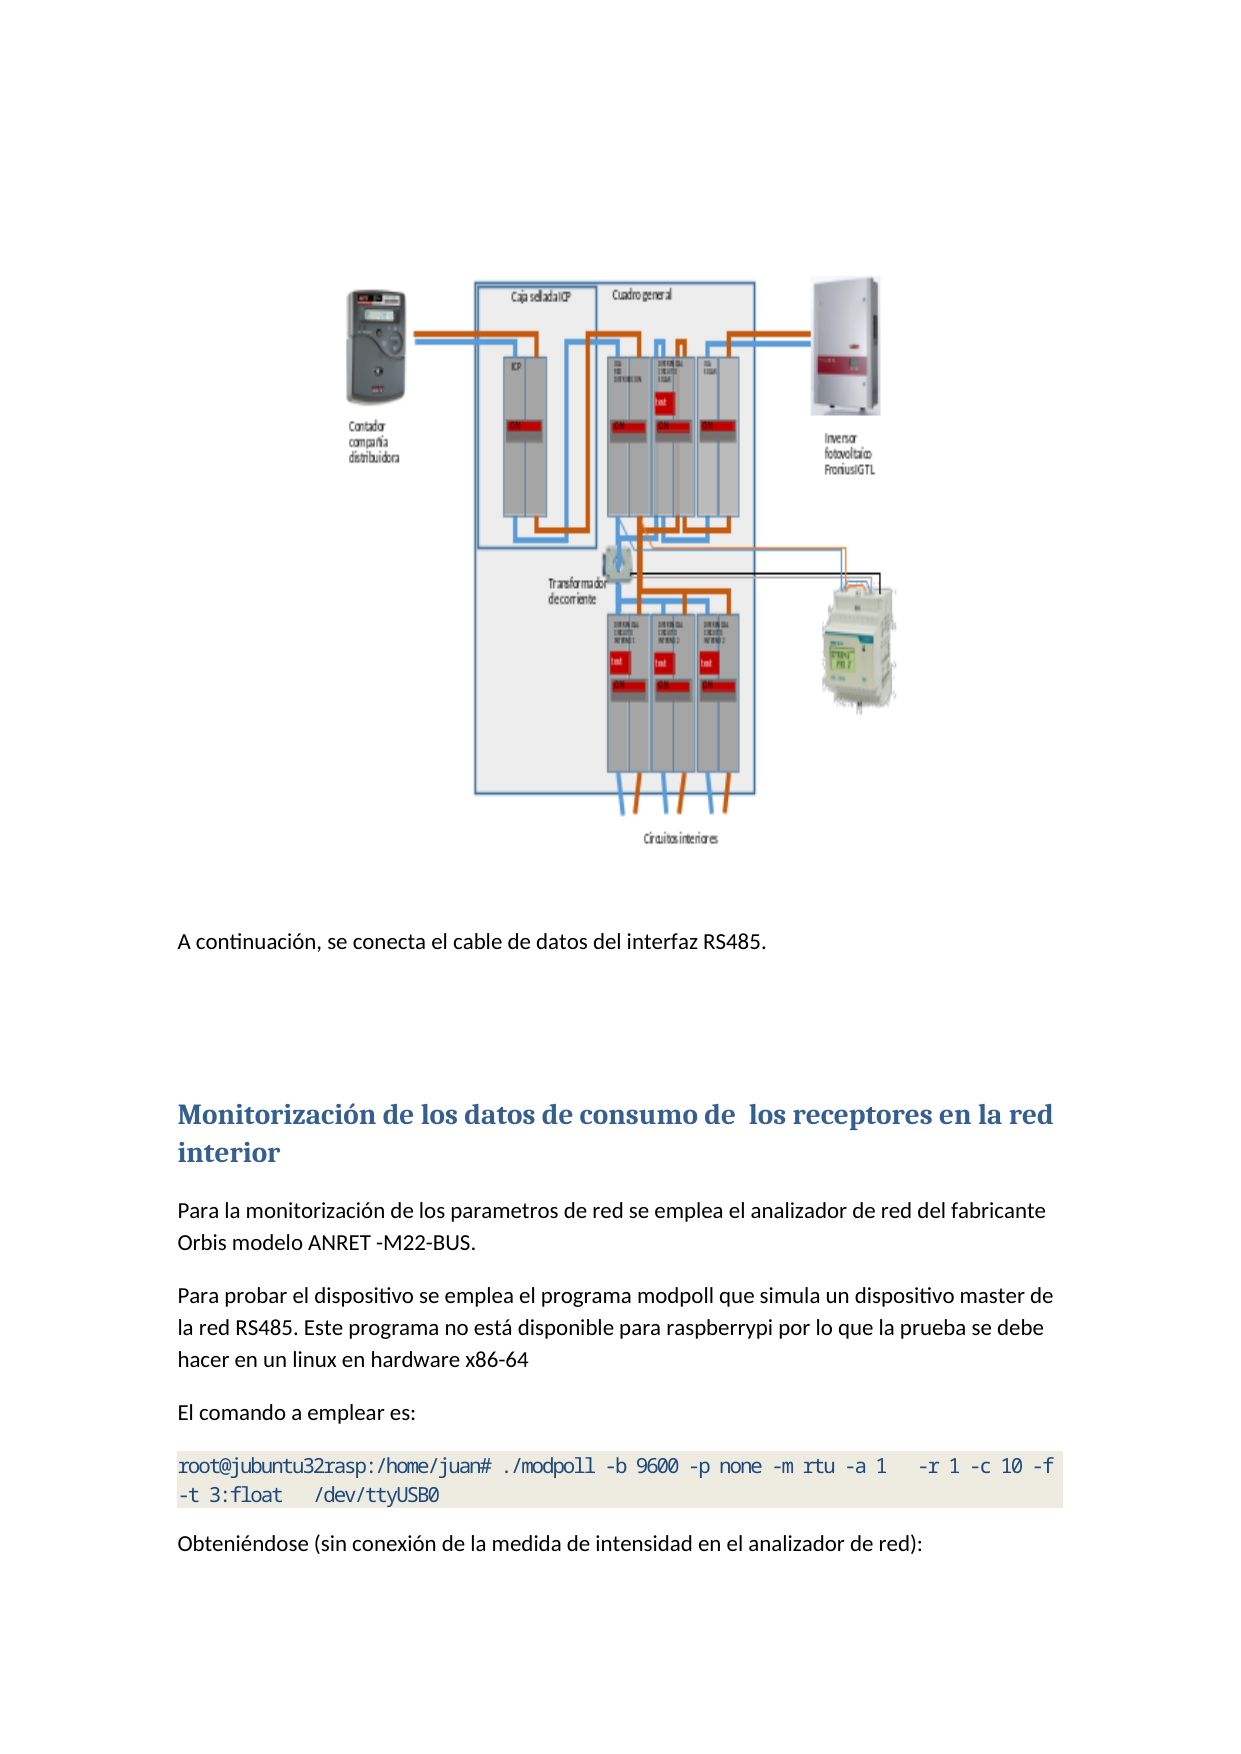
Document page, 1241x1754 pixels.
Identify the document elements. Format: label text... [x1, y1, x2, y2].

subtitle Monitorización de los datos de consumo de los receptores en la red interior [177, 1098, 1063, 1170]
text Para la monitorización de los parametros de red se emplea el analizador de red del fabricante Orbis modelo ANRET -M22-BUS. [177, 1196, 1063, 1256]
text root@jubuntu32rasp:/home/juan# ./modpoll -b 9600 -p none -m rtu -a 1 -r 1 -c 10 -f -t 3:float /dev/ttyUSB0 [177, 1451, 1063, 1508]
text Obteniéndose (sin conexión de la medida de intensidad en el analizador de red): [177, 1529, 1063, 1557]
text A continuación, se conecta el cable de datos del interfaz RS485. [177, 927, 1063, 955]
text El comando a emplear es: [177, 1398, 1063, 1426]
text Para probar el dispositivo se emplea el programa modpoll que simula un dispositivo master de la red RS485. Este programa no está disponible para raspberrypi por lo que la prueba se debe hacer en un linux en hardware x86-64 [177, 1281, 1063, 1373]
